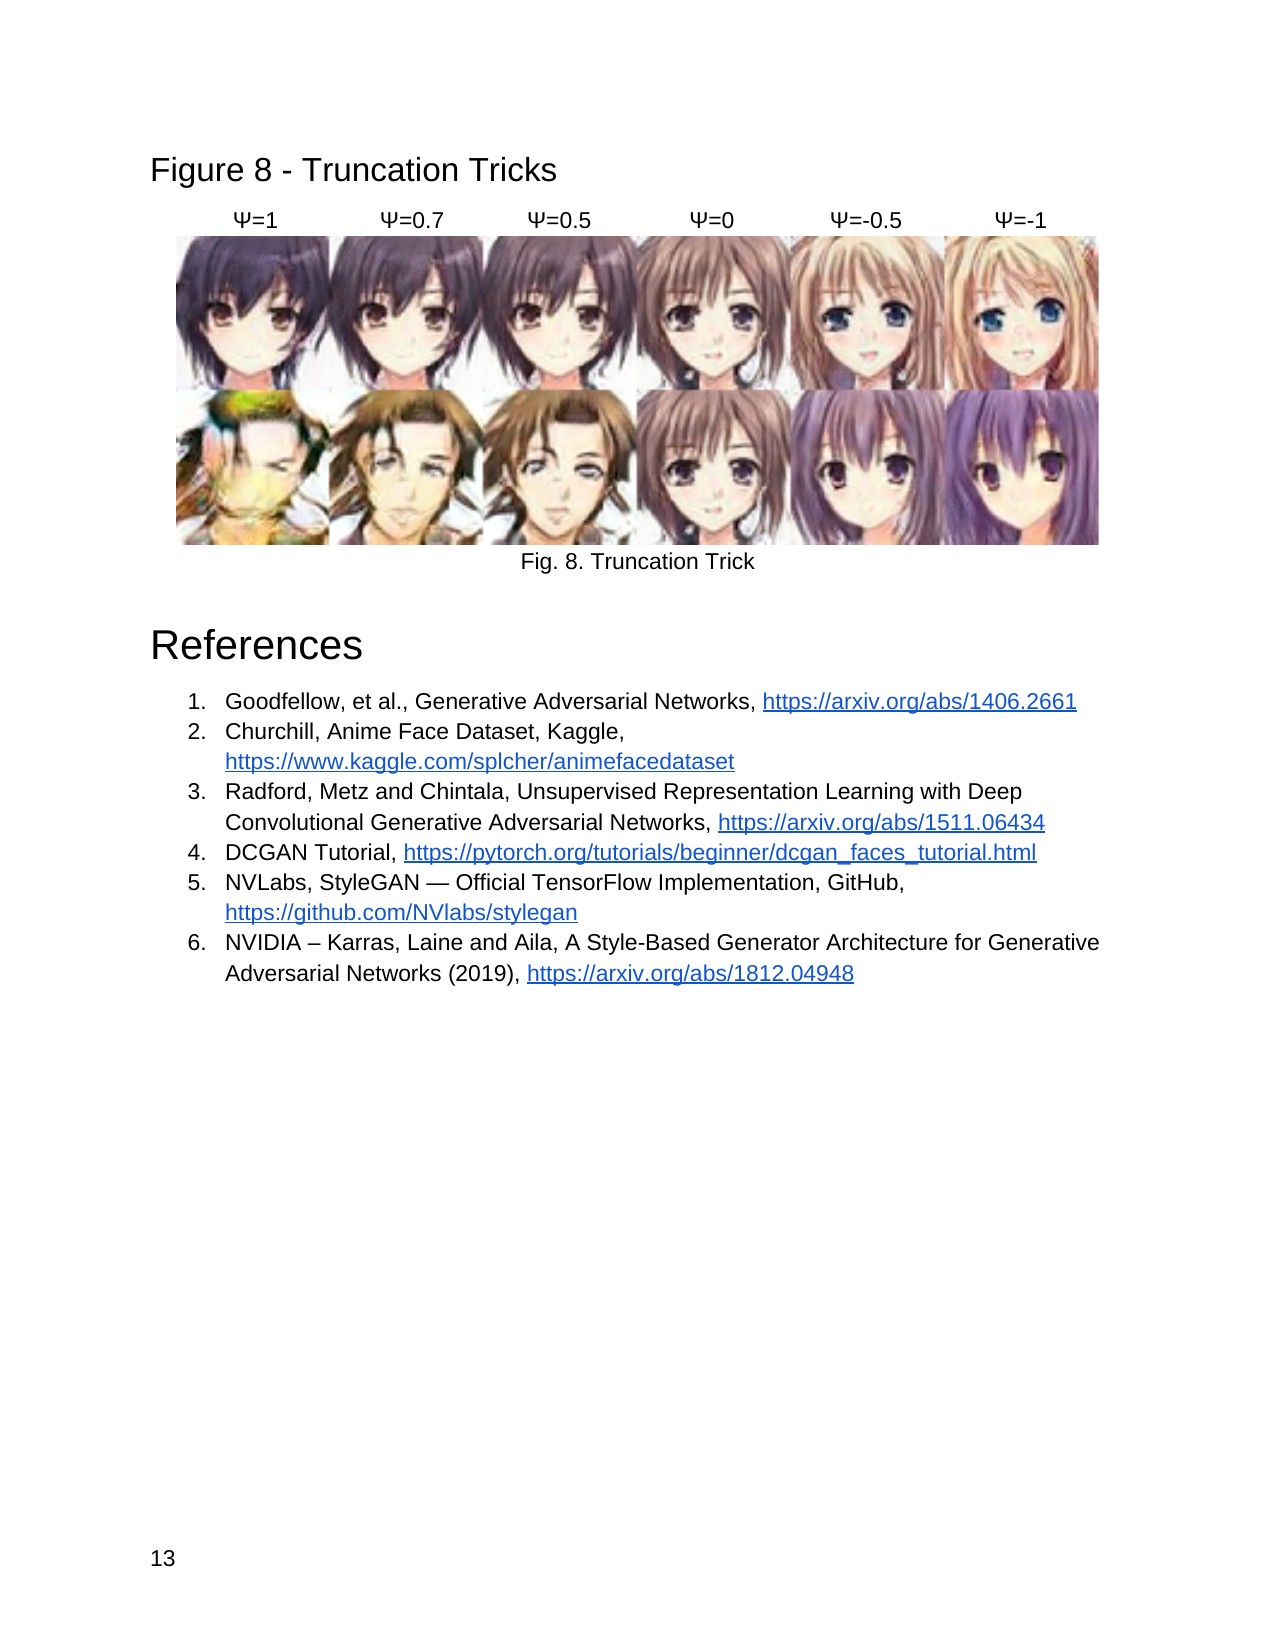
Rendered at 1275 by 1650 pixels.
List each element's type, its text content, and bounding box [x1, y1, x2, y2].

subtitle References [150, 620, 1125, 668]
list DCGAN Tutorial, https://pytorch.org/tutorials/beginner/dcgan_faces_tutorial.html [187, 839, 1125, 865]
list Radford, Metz and Chintala, Unsupervised Representation Learning with Deep Convolutional Generative Adversarial Networks, https://arxiv.org/abs/1511.06434 [187, 778, 1125, 835]
list Churchill, Anime Face Dataset, Kaggle, https://www.kaggle.com/splcher/animefacedataset [187, 718, 1125, 774]
list Goodfellow, et al., Generative Adversarial Networks, https://arxiv.org/abs/1406.2661 [187, 688, 1125, 714]
list NVIDIA – Karras, Laine and Aila, A Style-Based Generator Architecture for Generative Adversarial Networks (2019), https://arxiv.org/abs/1812.04948 [187, 929, 1125, 986]
text Ψ=1 Ψ=0.7 Ψ=0.5 Ψ=0 Ψ=-0.5 Ψ=-1 [150, 207, 1125, 233]
picture [176, 236, 1099, 545]
list NVLabs, StyleGAN — Official TensorFlow Implementation, GitHub, https://github.com/NVlabs/stylegan [187, 869, 1125, 926]
text Fig. 8. Truncation Trick [150, 548, 1125, 574]
subtitle Figure 8 - Truncation Tricks [150, 150, 1125, 188]
